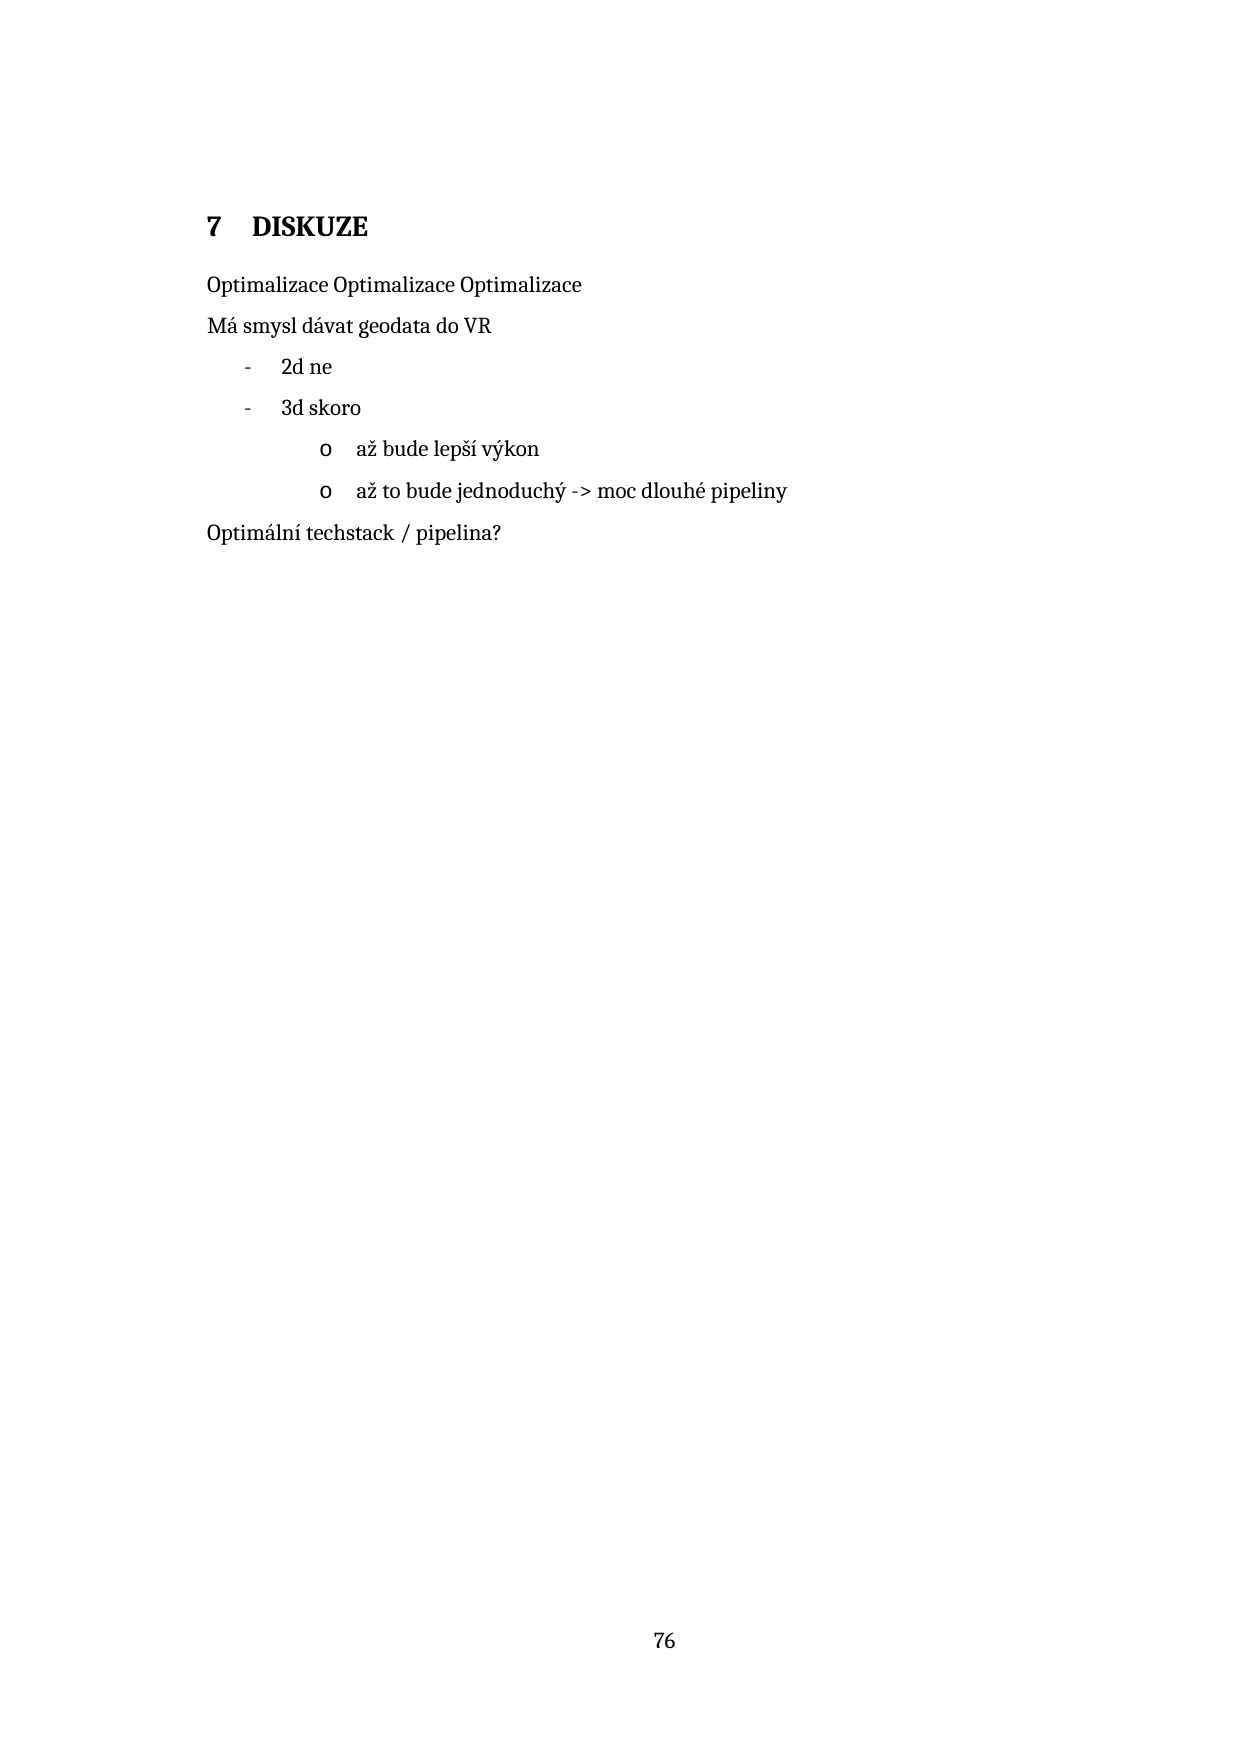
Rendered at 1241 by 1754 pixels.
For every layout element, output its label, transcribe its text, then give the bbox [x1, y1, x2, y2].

text Optimální techstack / pipelina? [207, 520, 1122, 546]
list 2d ne [244, 353, 1122, 380]
text Má smysl dávat geodata do VR [207, 313, 1122, 339]
subtitle DISKUZE [207, 211, 1122, 244]
text Optimalizace Optimalizace Optimalizace [207, 272, 1122, 298]
list 3d skoro [244, 394, 1122, 421]
list až bude lepší výkon [319, 435, 1122, 463]
list až to bude jednoduchý -> moc dlouhé pipeliny [319, 478, 1122, 505]
